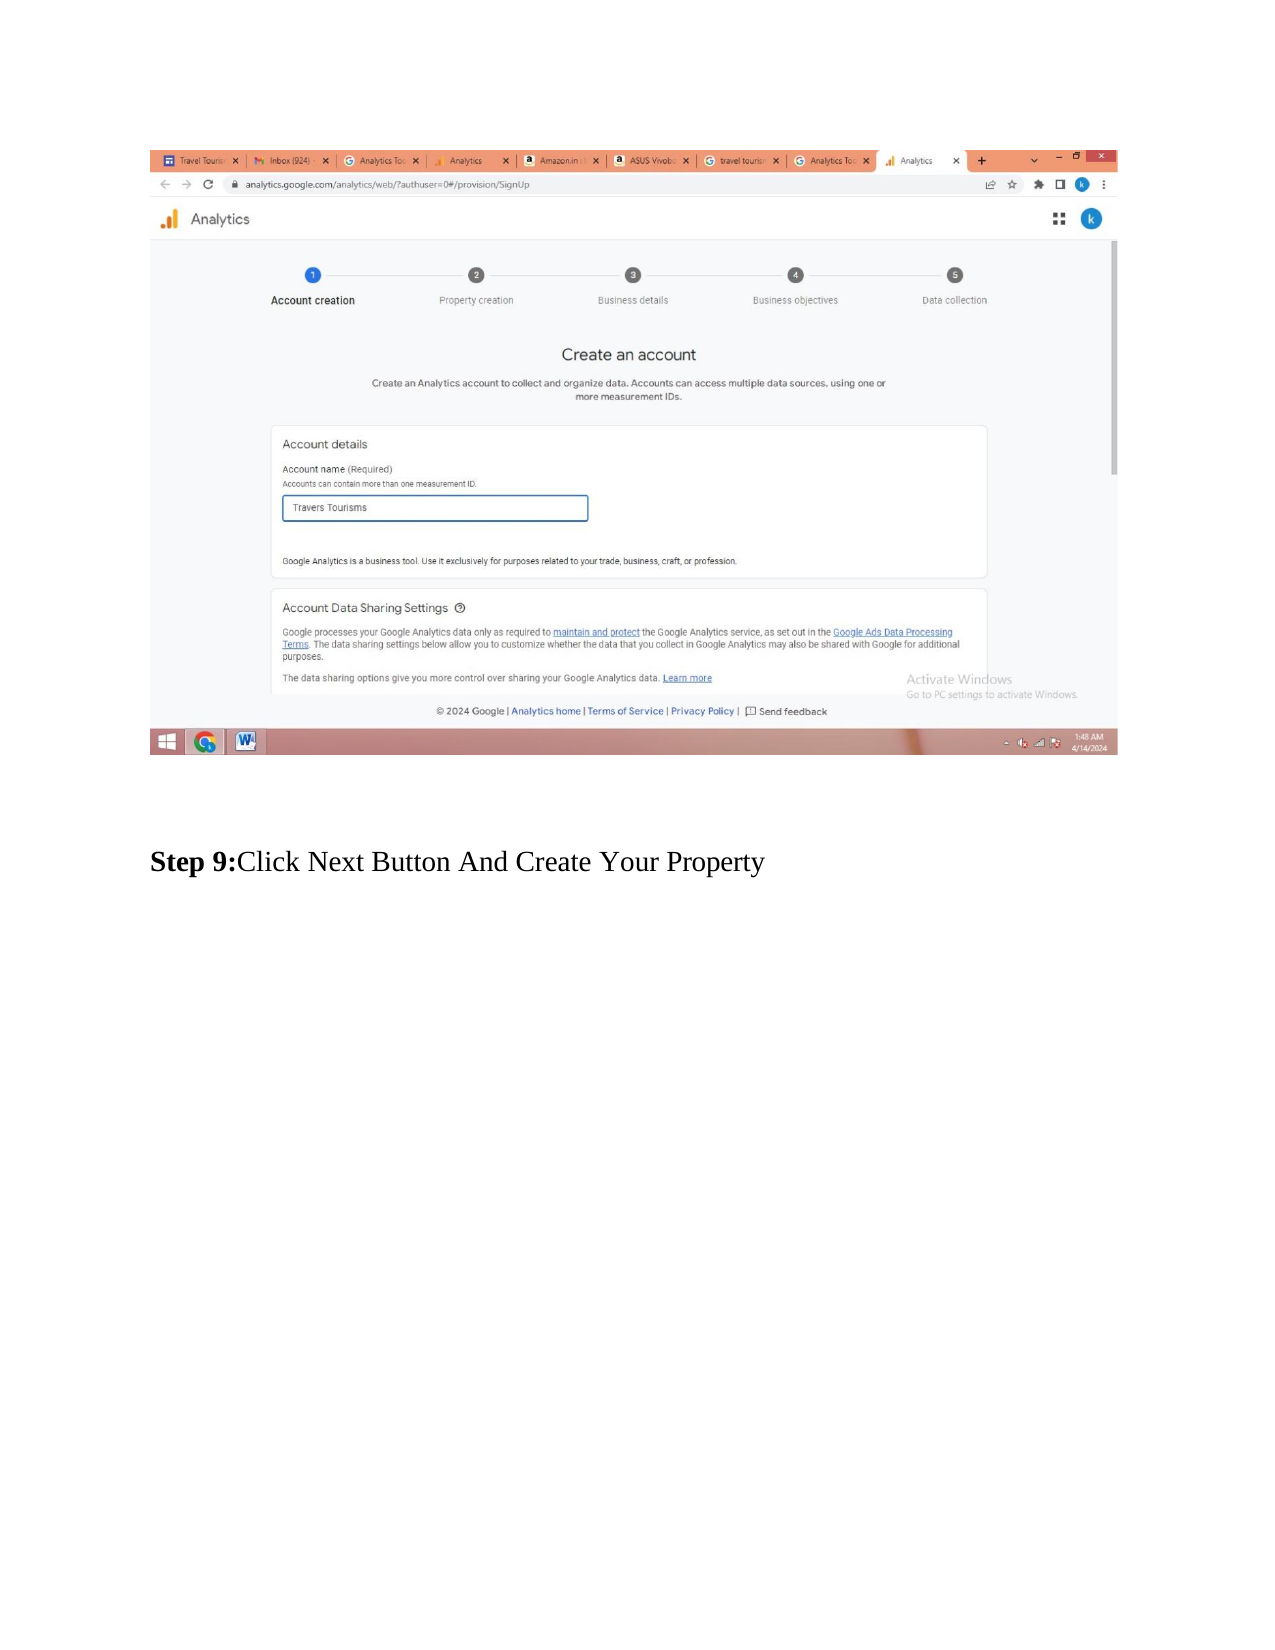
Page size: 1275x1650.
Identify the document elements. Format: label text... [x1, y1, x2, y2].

text Step 9:Click Next Button And Create Your Property [150, 844, 1275, 878]
picture [150, 150, 1118, 755]
